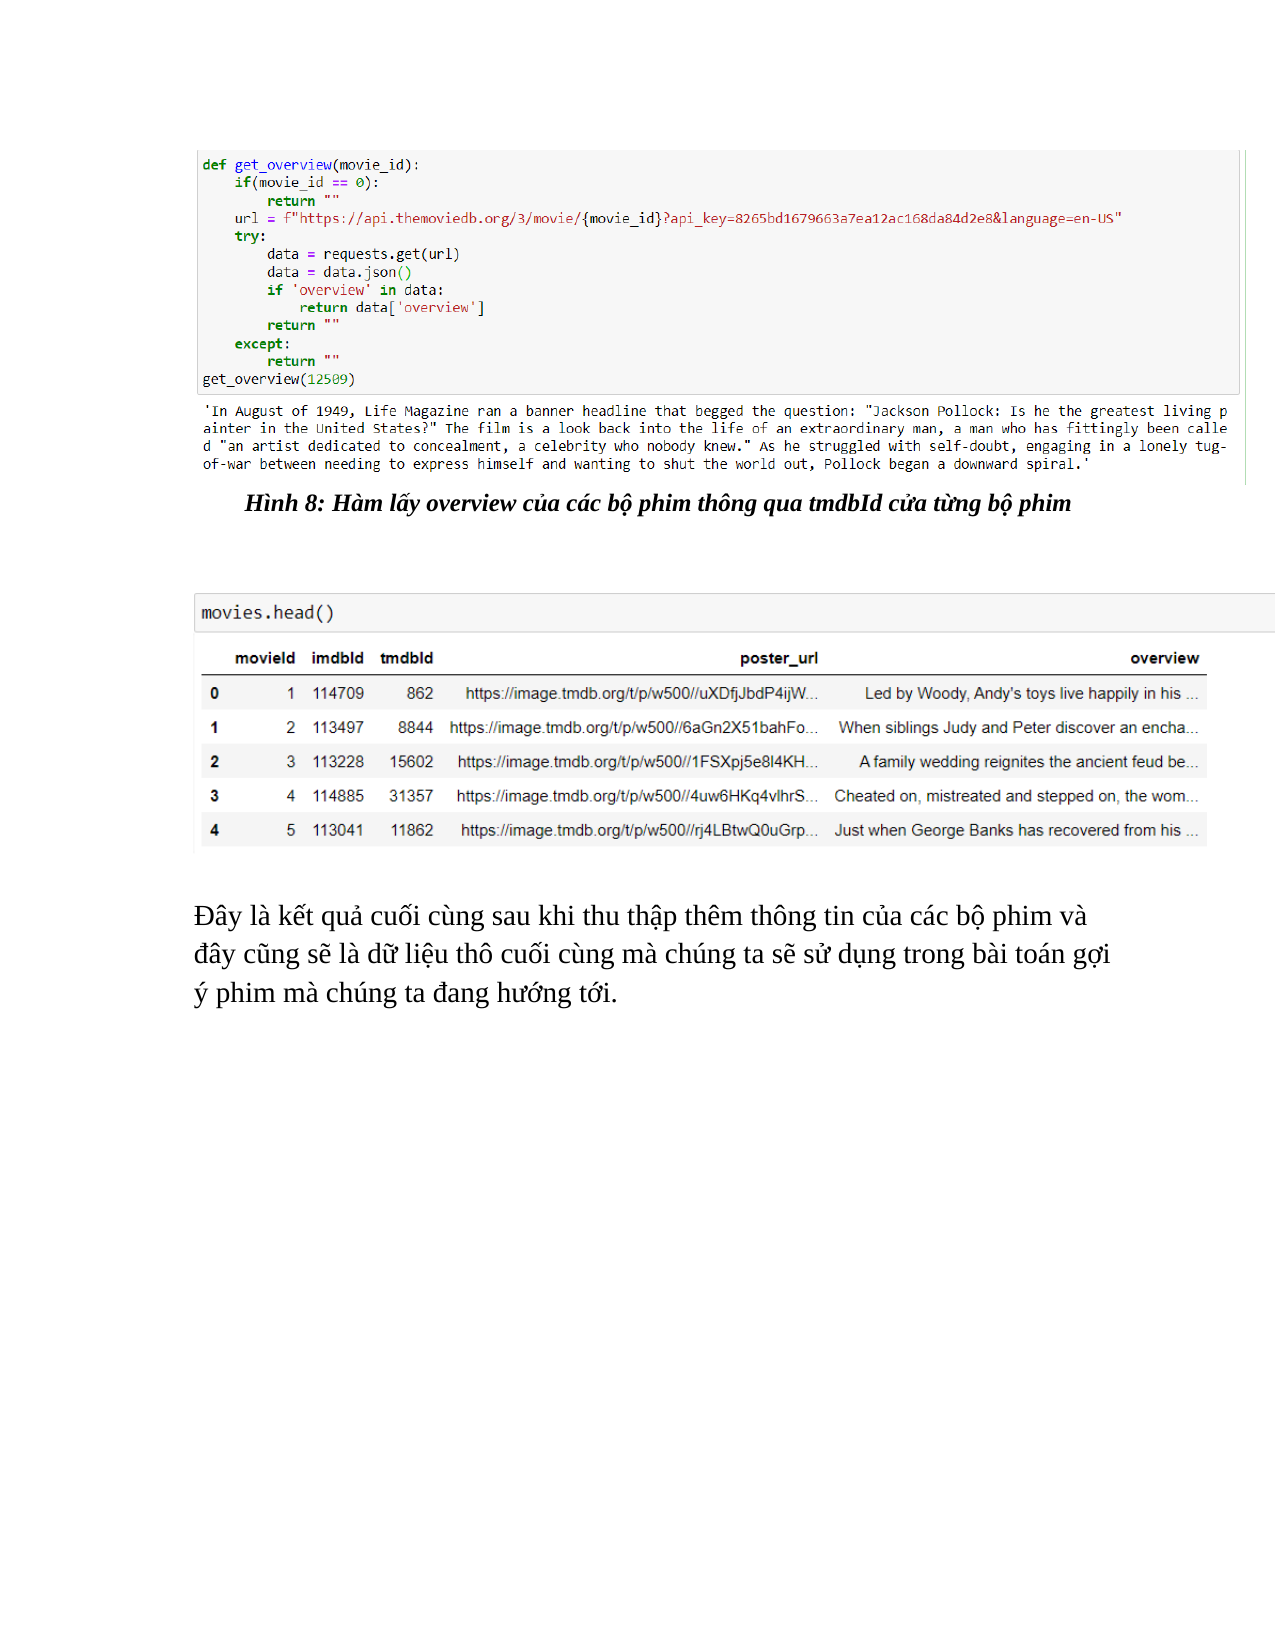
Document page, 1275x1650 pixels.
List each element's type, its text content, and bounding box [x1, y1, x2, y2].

list Hình 8: Hàm lấy overview của các bộ phim thông qua tmdbId cửa từng bộ phim [194, 488, 1125, 517]
list Đây là kết quả cuối cùng sau khi thu thập thêm thông tin của các bộ phim và đây cũng sẽ là dữ liệu thô cuối cùng mà chúng ta sẽ sử dụng trong bài toán gợi ý phim mà chúng ta đang hướng tới. [194, 898, 1125, 1009]
picture [193, 593, 1275, 856]
picture [193, 150, 1250, 485]
